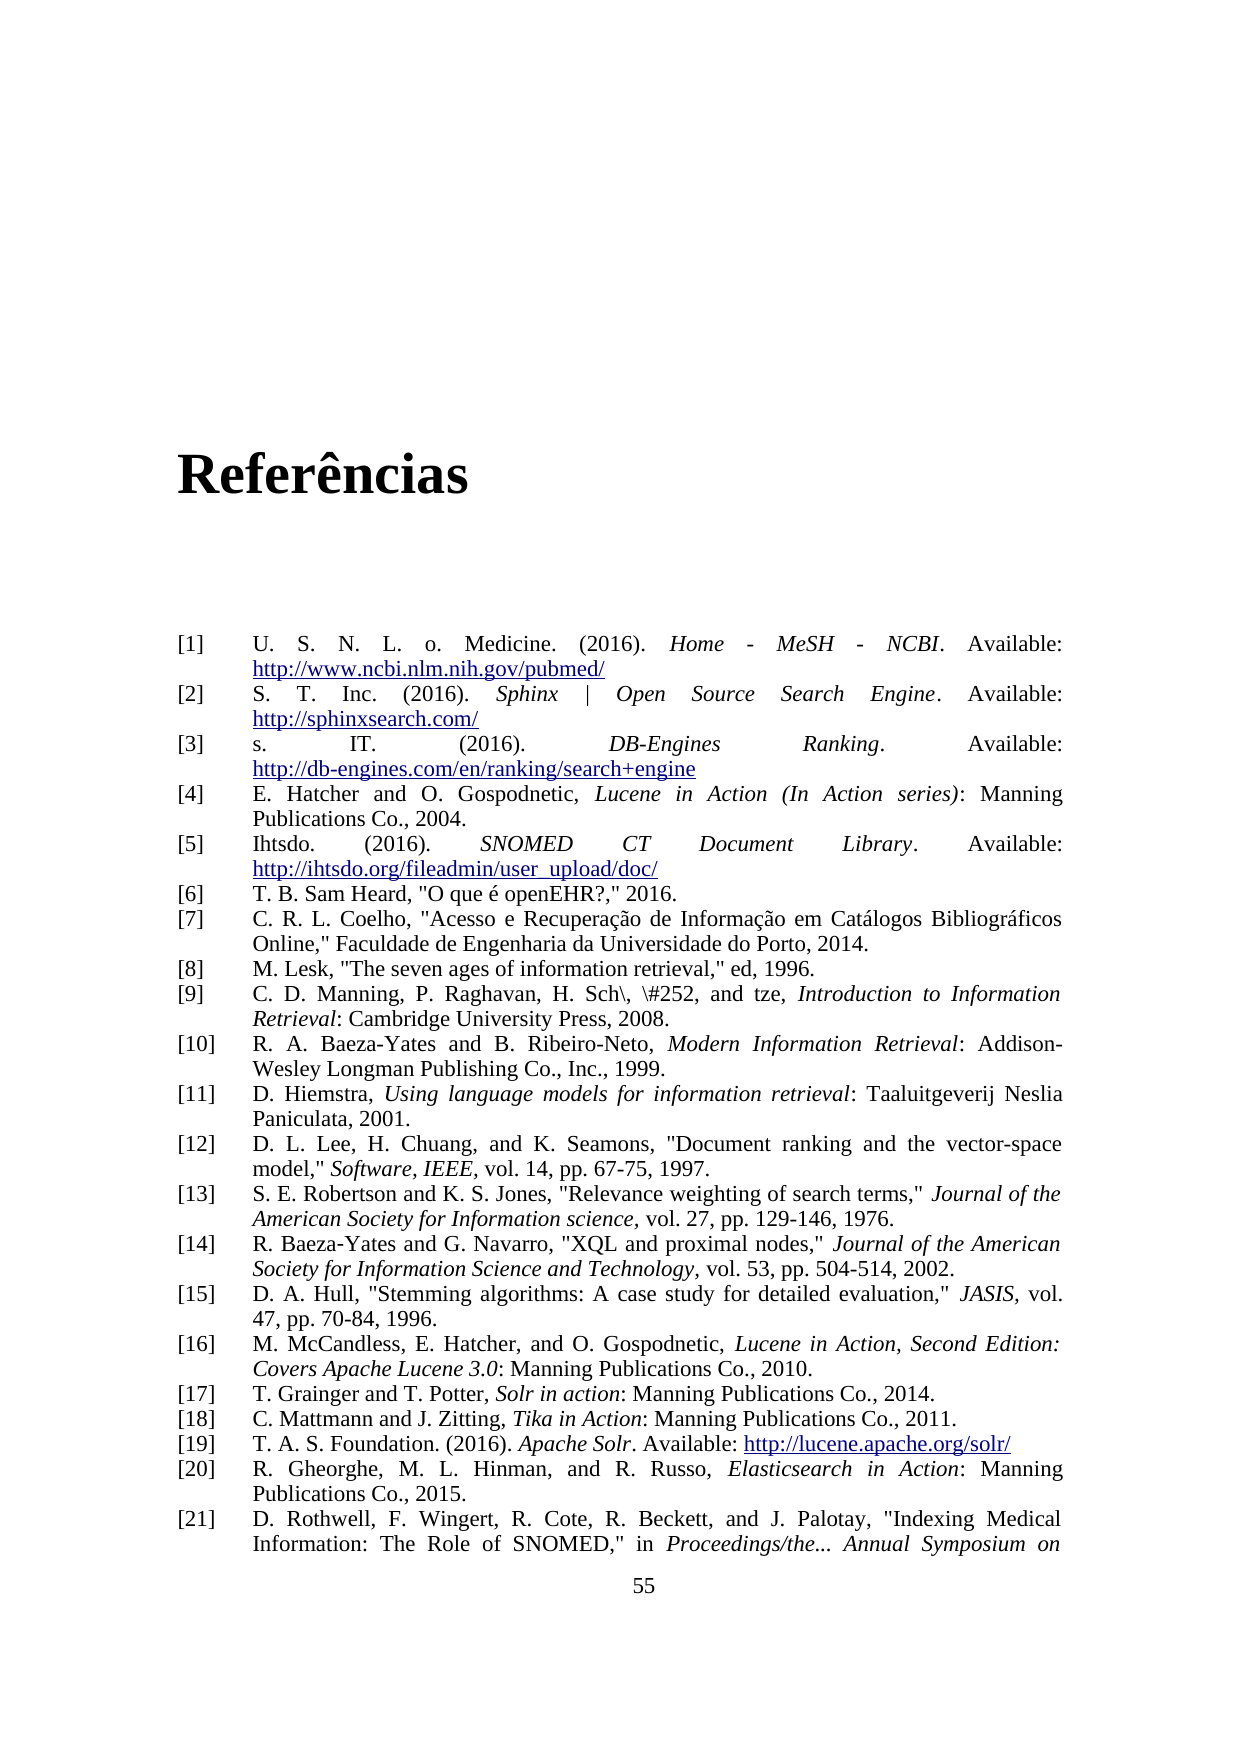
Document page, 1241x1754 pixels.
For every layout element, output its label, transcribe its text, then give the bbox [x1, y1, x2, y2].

text [13] S. E. Robertson and K. S. Jones, "Relevance weighting of search terms," Journal of the American Society for Information science, vol. 27, pp. 129-146, 1976. [177, 1181, 1063, 1231]
text [11] D. Hiemstra, Using language models for information retrieval: Taaluitgeverij Neslia Paniculata, 2001. [177, 1081, 1063, 1131]
text [7] C. R. L. Coelho, "Acesso e Recuperação de Informação em Catálogos Bibliográficos Online," Faculdade de Engenharia da Universidade do Porto, 2014. [177, 906, 1063, 956]
text [1] U. S. N. L. o. Medicine. (2016). Home - MeSH - NCBI. Available: http://www.ncbi.nlm.nih.gov/pubmed/ [177, 631, 1063, 681]
text [14] R. Baeza‐Yates and G. Navarro, "XQL and proximal nodes," Journal of the American Society for Information Science and Technology, vol. 53, pp. 504-514, 2002. [177, 1231, 1063, 1281]
text [2] S. T. Inc. (2016). Sphinx | Open Source Search Engine. Available: http://sphinxsearch.com/ [177, 681, 1063, 731]
text [10] R. A. Baeza-Yates and B. Ribeiro-Neto, Modern Information Retrieval: Addison-Wesley Longman Publishing Co., Inc., 1999. [177, 1031, 1063, 1081]
text [6] T. B. Sam Heard, "O que é openEHR?," 2016. [177, 881, 1063, 906]
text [177, 1506, 1063, 1556]
text [8] M. Lesk, "The seven ages of information retrieval," ed, 1996. [177, 956, 1063, 981]
text [3] s. IT. (2016). DB-Engines Ranking. Available: http://db-engines.com/en/ranking/search+engine [177, 731, 1063, 781]
subtitle Referências [177, 439, 1063, 506]
text [17] T. Grainger and T. Potter, Solr in action: Manning Publications Co., 2014. [177, 1381, 1063, 1406]
text [9] C. D. Manning, P. Raghavan, H. Sch\, \#252, and tze, Introduction to Information Retrieval: Cambridge University Press, 2008. [177, 981, 1063, 1031]
text [15] D. A. Hull, "Stemming algorithms: A case study for detailed evaluation," JASIS, vol. 47, pp. 70-84, 1996. [177, 1281, 1063, 1331]
text [18] C. Mattmann and J. Zitting, Tika in Action: Manning Publications Co., 2011. [177, 1406, 1063, 1431]
text [20] R. Gheorghe, M. L. Hinman, and R. Russo, Elasticsearch in Action: Manning Publications Co., 2015. [177, 1456, 1063, 1506]
text [19] T. A. S. Foundation. (2016). Apache Solr. Available: http://lucene.apache.org/solr/ [177, 1431, 1063, 1456]
text [16] M. McCandless, E. Hatcher, and O. Gospodnetic, Lucene in Action, Second Edition: Covers Apache Lucene 3.0: Manning Publications Co., 2010. [177, 1331, 1063, 1381]
text [4] E. Hatcher and O. Gospodnetic, Lucene in Action (In Action series): Manning Publications Co., 2004. [177, 781, 1063, 831]
text [5] Ihtsdo. (2016). SNOMED CT Document Library. Available: http://ihtsdo.org/fileadmin/user_upload/doc/ [177, 831, 1063, 881]
text [12] D. L. Lee, H. Chuang, and K. Seamons, "Document ranking and the vector-space model," Software, IEEE, vol. 14, pp. 67-75, 1997. [177, 1131, 1063, 1181]
